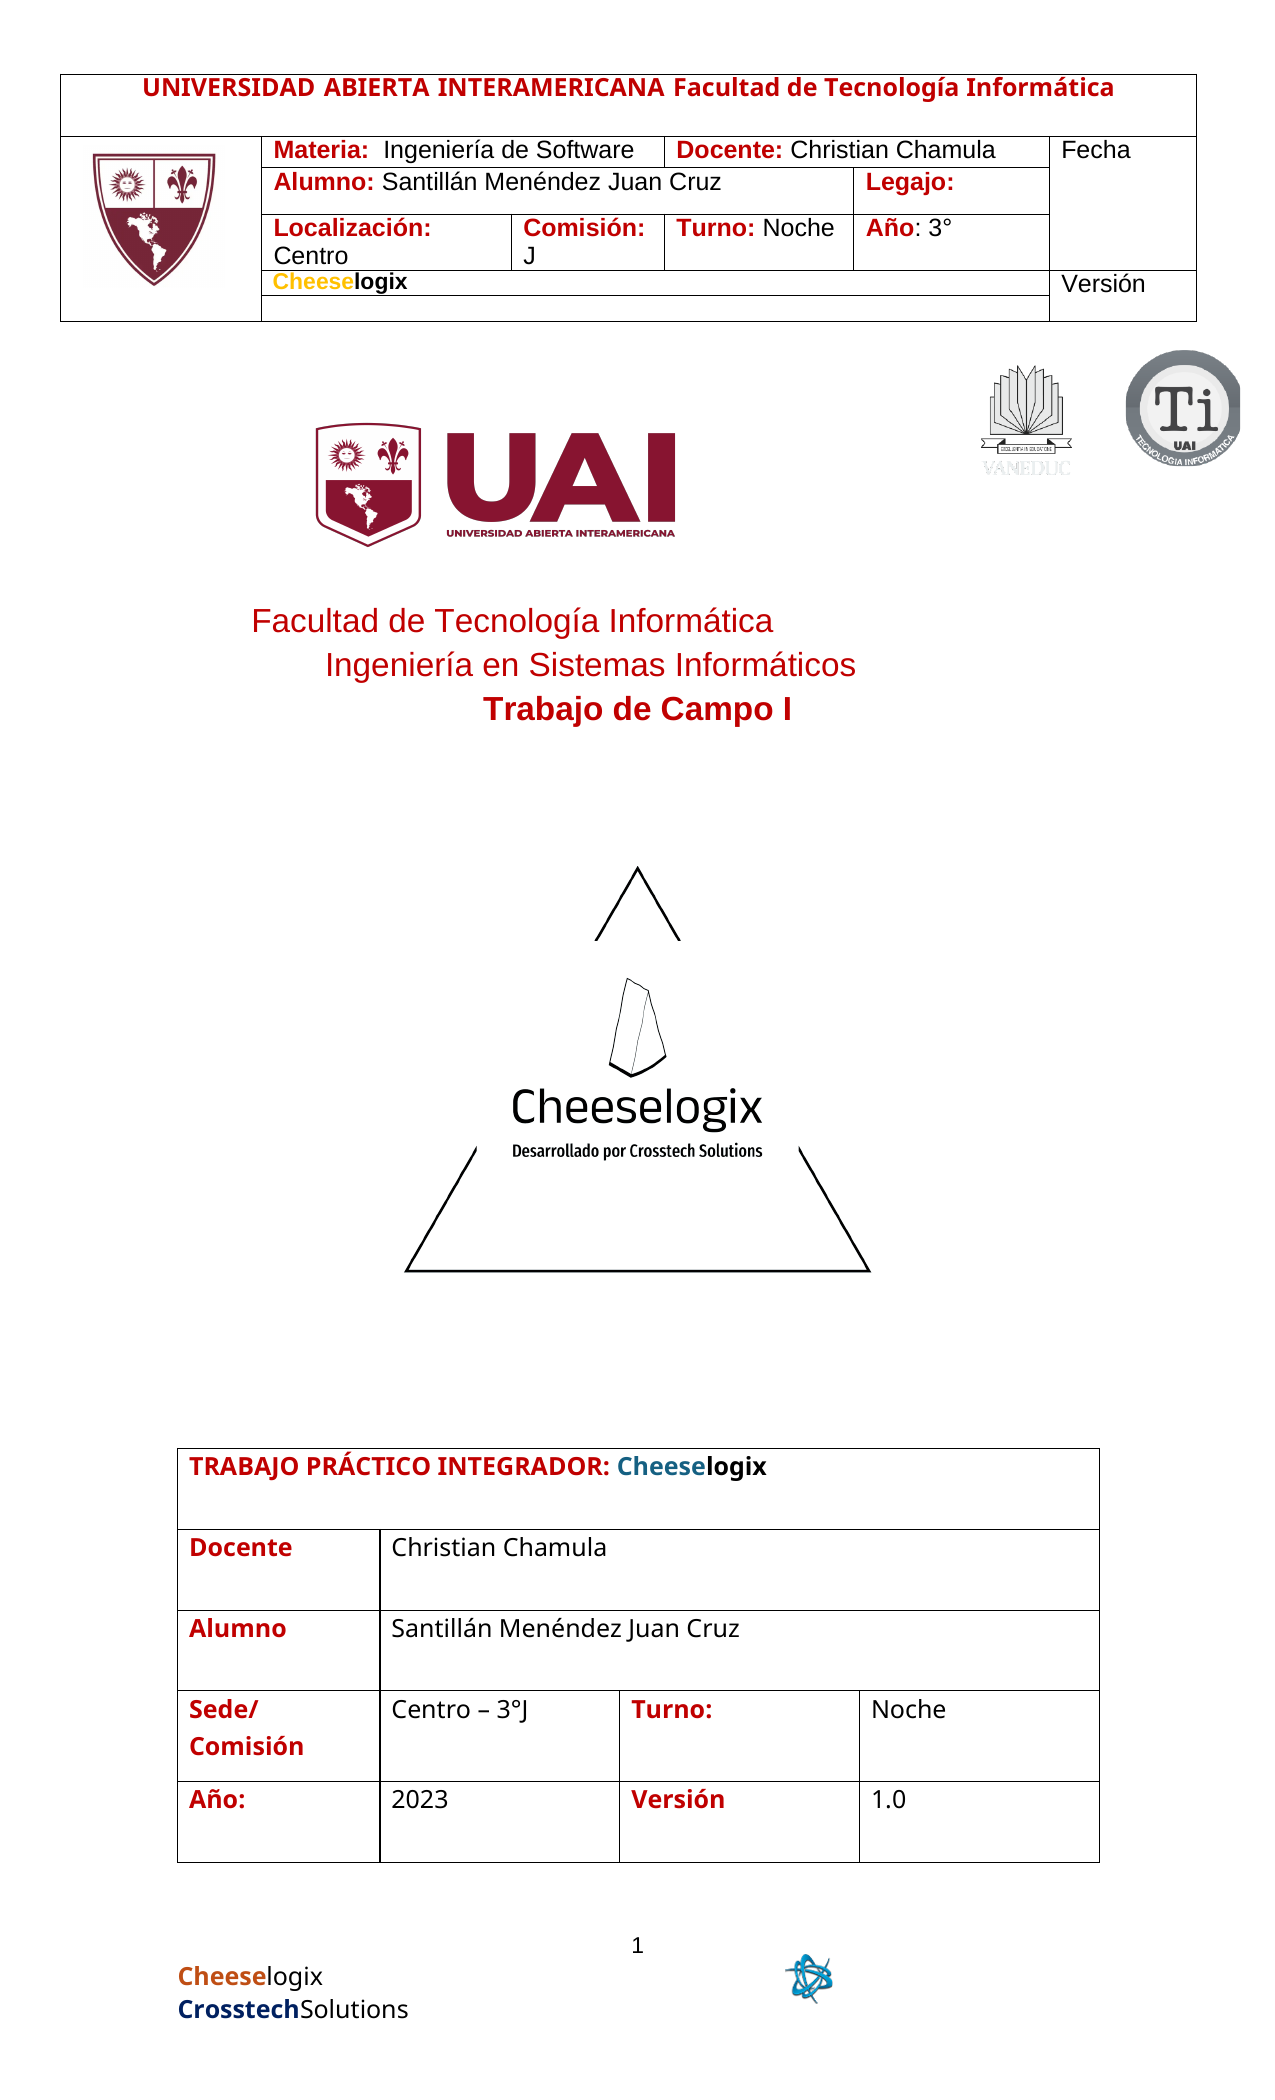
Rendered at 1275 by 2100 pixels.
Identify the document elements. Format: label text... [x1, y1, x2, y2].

picture [305, 413, 687, 551]
picture [805, 1972, 817, 1984]
text Ingeniería en Sistemas Informáticos [251, 645, 1098, 683]
picture [809, 1954, 833, 1979]
table_cell Versión [620, 1782, 859, 1862]
text Trabajo de Campo I [177, 689, 1098, 728]
picture [810, 1977, 826, 1991]
table_cell Turno: [620, 1691, 859, 1781]
picture [784, 1954, 833, 2004]
table_cell Año: [178, 1782, 379, 1862]
picture [798, 1971, 804, 1984]
table_cell Santillán Menéndez Juan Cruz [381, 1611, 1099, 1690]
table_cell Noche [860, 1691, 1099, 1781]
table_cell Docente [178, 1530, 379, 1609]
table_cell 2023 [381, 1782, 619, 1862]
text Facultad de Tecnología Informática [251, 601, 1098, 639]
table_cell Sede/Comisión [178, 1691, 379, 1781]
table_cell Christian Chamula [381, 1530, 1099, 1609]
picture [313, 866, 962, 1273]
picture [1124, 348, 1240, 465]
picture [82, 145, 225, 288]
table_header TRABAJO PRÁCTICO INTEGRADOR: Cheeselogix [178, 1449, 1099, 1529]
picture [975, 357, 1073, 483]
picture [805, 1961, 821, 1972]
table_cell Centro – 3°J [381, 1691, 619, 1781]
table_cell 1.0 [860, 1782, 1099, 1862]
table_cell Alumno [178, 1611, 379, 1690]
